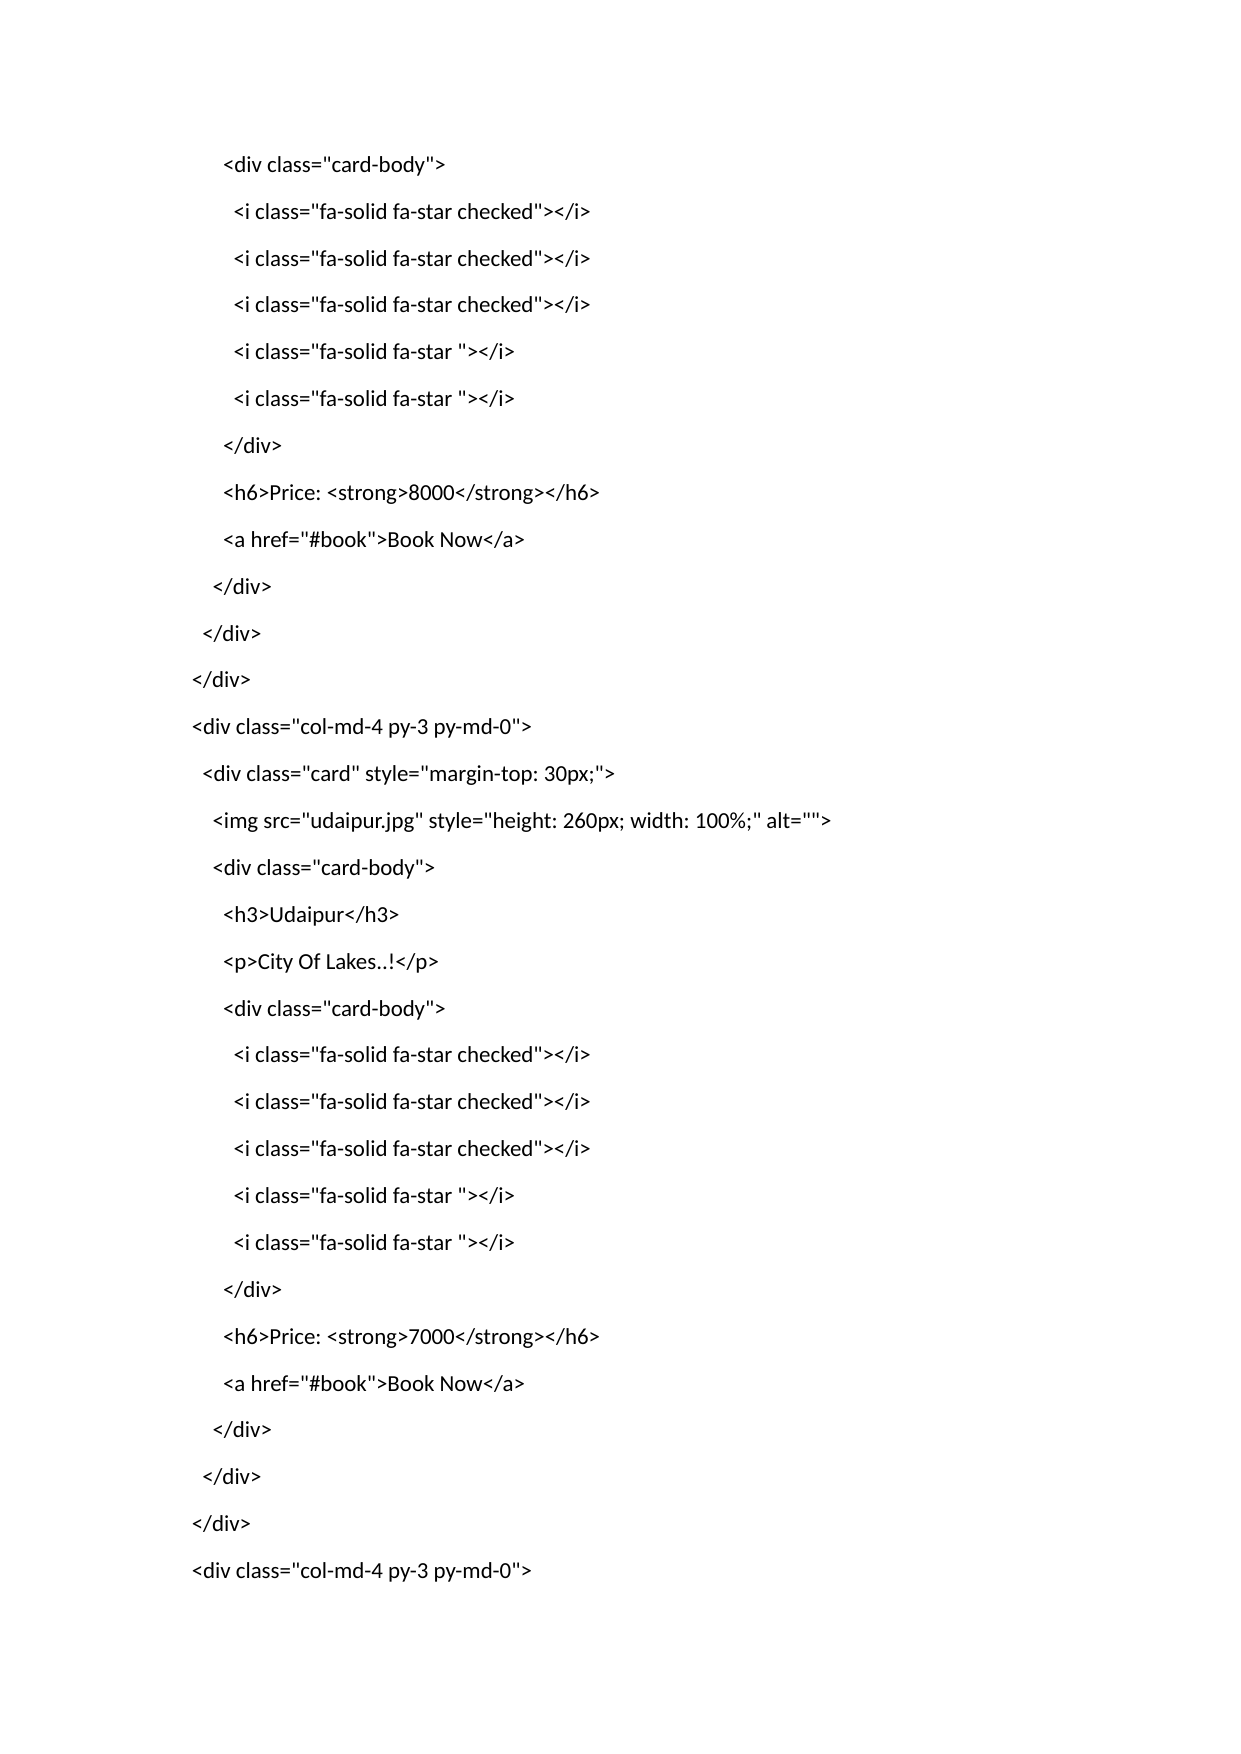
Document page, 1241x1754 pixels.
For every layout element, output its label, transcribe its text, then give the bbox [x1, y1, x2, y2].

text </div> [150, 1509, 1090, 1537]
text <i class="fa-solid fa-star checked"></i> [150, 1087, 1090, 1116]
text <p>City Of Lakes..!</p> [150, 947, 1090, 975]
text <i class="fa-solid fa-star "></i> [150, 337, 1090, 366]
text <i class="fa-solid fa-star checked"></i> [150, 1134, 1090, 1162]
text <img src="udaipur.jpg" style="height: 260px; width: 100%;" alt=""> [150, 806, 1090, 834]
text <div class="card-body"> [150, 994, 1090, 1022]
text </div> [150, 572, 1090, 600]
text </div> [150, 1275, 1090, 1303]
text </div> [150, 431, 1090, 459]
text </div> [150, 666, 1090, 694]
text <h6>Price: <strong>7000</strong></h6> [150, 1322, 1090, 1350]
text <i class="fa-solid fa-star checked"></i> [150, 291, 1090, 319]
text <div class="col-md-4 py-3 py-md-0"> [150, 712, 1090, 741]
text <i class="fa-solid fa-star checked"></i> [150, 244, 1090, 272]
text <h3>Udaipur</h3> [150, 900, 1090, 928]
text <div class="card-body"> [150, 150, 1090, 178]
text <h6>Price: <strong>8000</strong></h6> [150, 478, 1090, 506]
text <i class="fa-solid fa-star checked"></i> [150, 197, 1090, 225]
text <div class="card-body"> [150, 853, 1090, 881]
text </div> [150, 619, 1090, 647]
text </div> [150, 1416, 1090, 1444]
text <i class="fa-solid fa-star "></i> [150, 384, 1090, 412]
text <a href="#book">Book Now</a> [150, 525, 1090, 553]
text <i class="fa-solid fa-star "></i> [150, 1181, 1090, 1209]
text </div> [150, 1462, 1090, 1491]
text <div class="card" style="margin-top: 30px;"> [150, 759, 1090, 787]
text <i class="fa-solid fa-star "></i> [150, 1228, 1090, 1256]
text <div class="col-md-4 py-3 py-md-0"> [150, 1556, 1090, 1584]
text <a href="#book">Book Now</a> [150, 1369, 1090, 1397]
text <i class="fa-solid fa-star checked"></i> [150, 1041, 1090, 1069]
